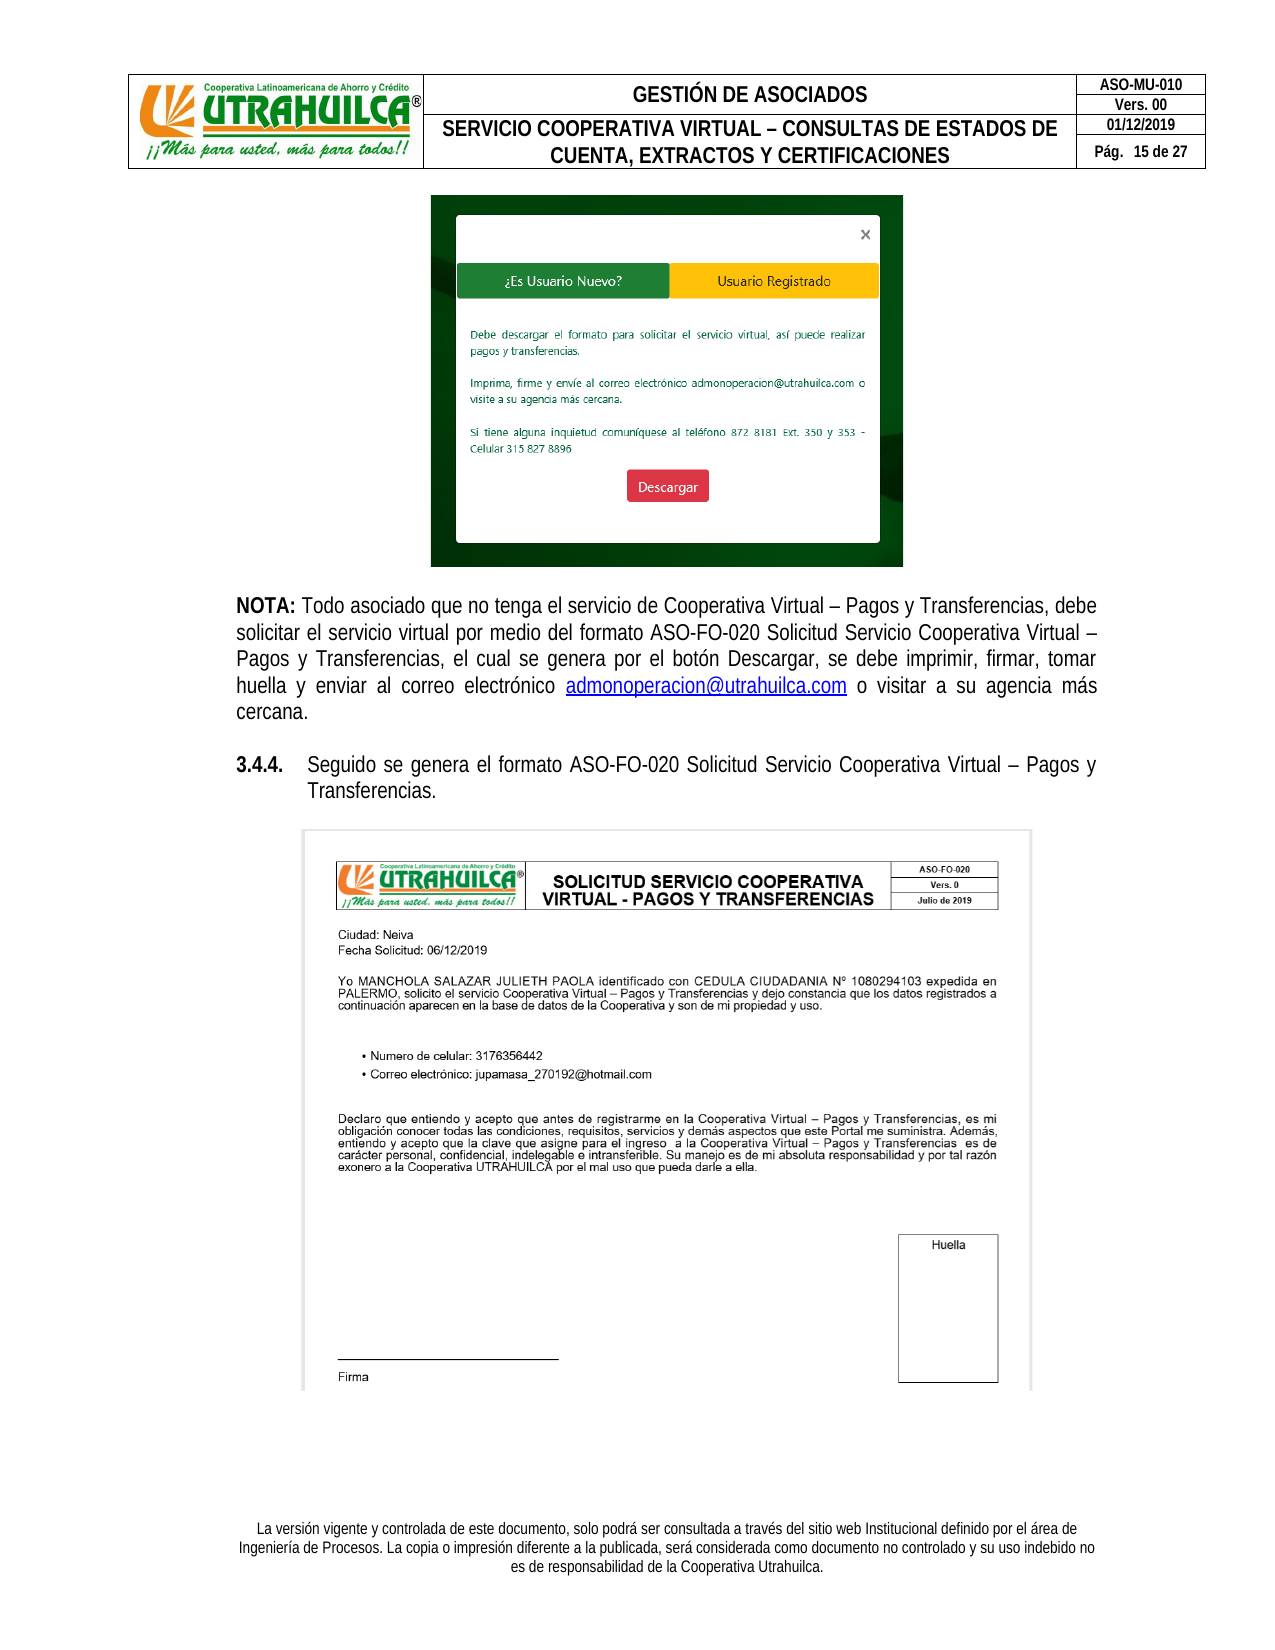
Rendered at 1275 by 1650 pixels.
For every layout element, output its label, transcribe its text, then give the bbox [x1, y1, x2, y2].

picture [430, 195, 904, 567]
list Seguido se genera el formato ASO-FO-020 Solicitud Servicio Cooperativa Virtual – Pagos y Transferencias. [236, 751, 1098, 803]
picture [301, 829, 1033, 1391]
picture [139, 83, 422, 160]
text NOTA: Todo asociado que no tenga el servicio de Cooperativa Virtual – Pagos y Transferencias, debe solicitar el servicio virtual por medio del formato ASO-FO-020 Solicitud Servicio Cooperativa Virtual – Pagos y Transferencias, el cual se genera por el botón Descargar, se debe imprimir, firmar, tomar huella y enviar al correo electrónico admonoperacion@utrahuilca.com o visitar a su agencia más cercana. [236, 592, 1098, 724]
